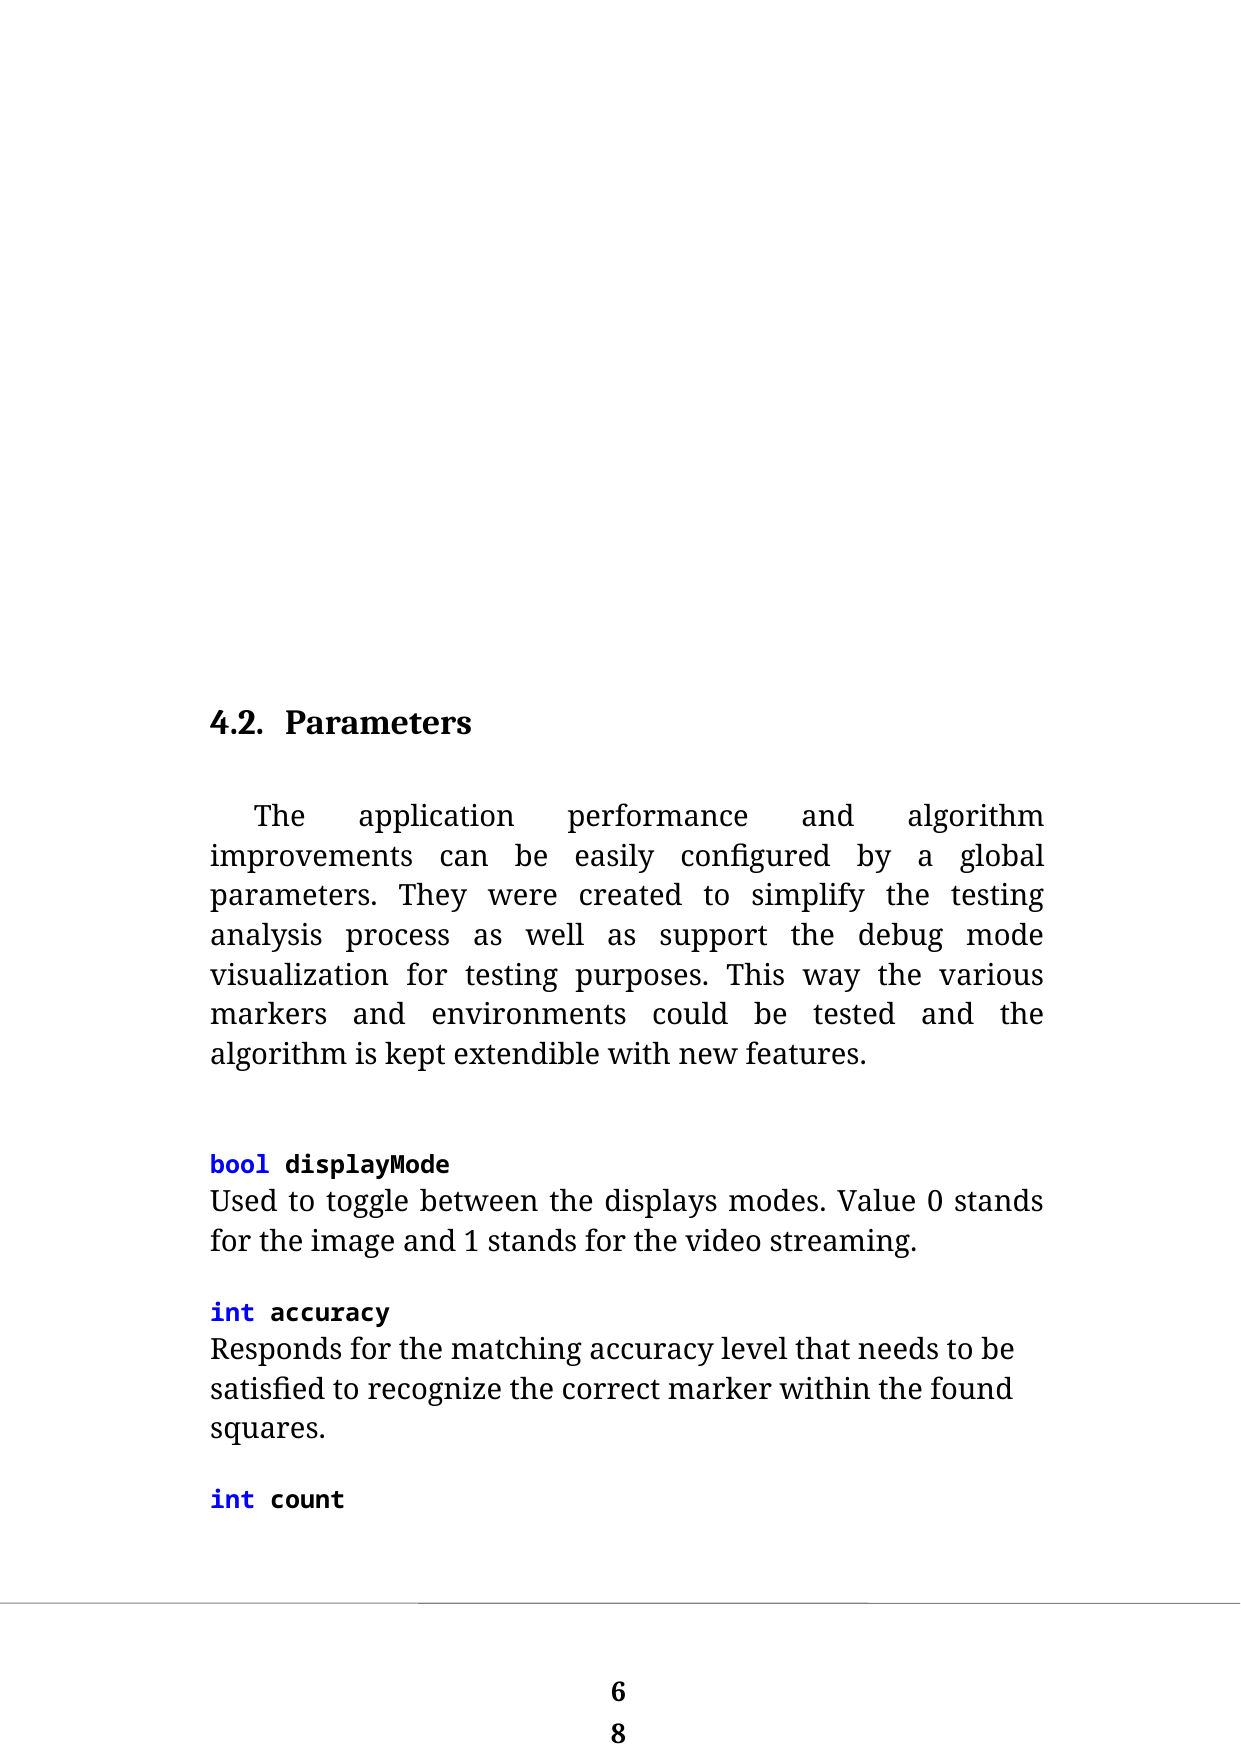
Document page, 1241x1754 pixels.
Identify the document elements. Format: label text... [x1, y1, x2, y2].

text bool displayMode [210, 1147, 1045, 1181]
text int count [210, 1481, 1045, 1515]
text Responds for the matching accuracy level that needs to be satisfied to recognize the correct marker within the found squares. [210, 1328, 1045, 1447]
text The application performance and algorithm improvements can be easily configured by a global parameters. They were created to simplify the testing analysis process as well as support the debug mode visualization for testing purposes. This way the various markers and environments could be tested and the algorithm is kept extendible with new features. [210, 795, 1045, 1073]
subtitle Parameters [210, 703, 1045, 743]
text int accuracy [210, 1294, 1045, 1328]
text Used to toggle between the displays modes. Value 0 stands for the image and 1 stands for the video streaming. [210, 1181, 1045, 1260]
